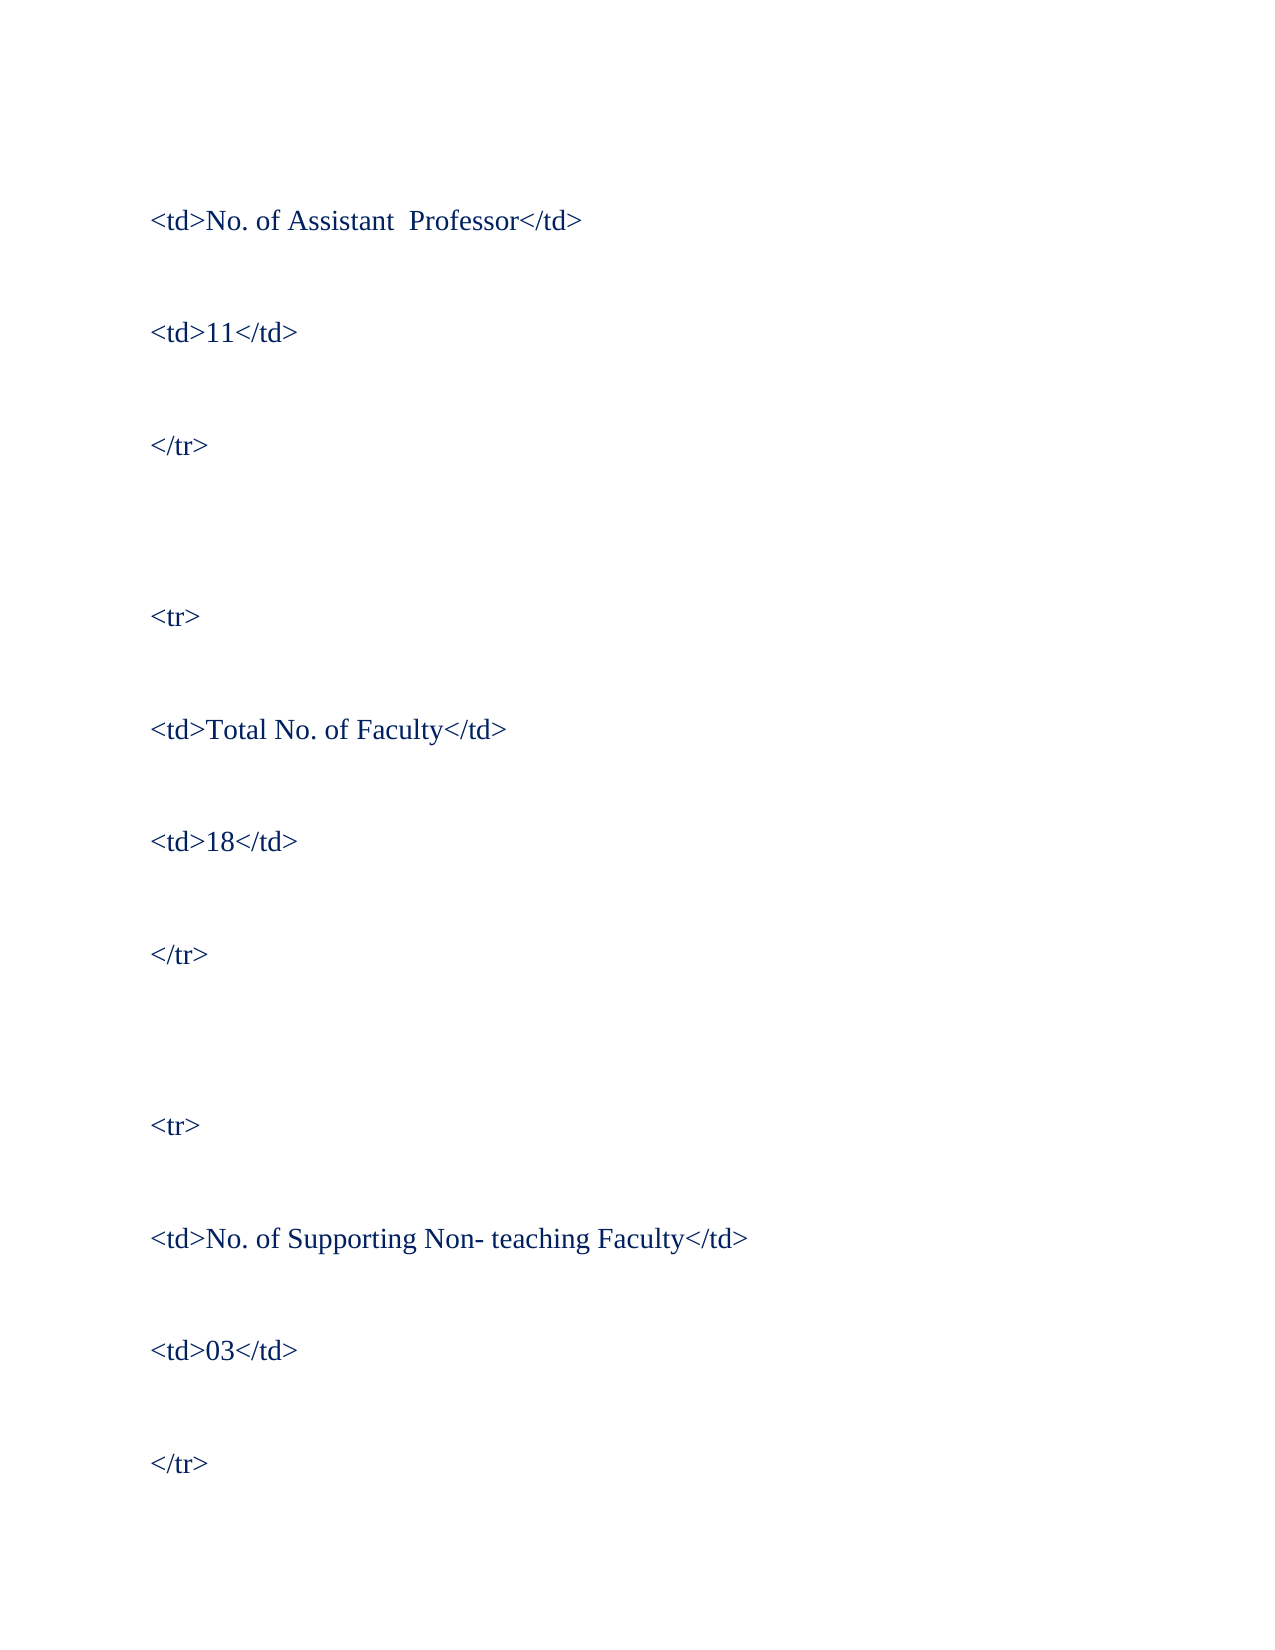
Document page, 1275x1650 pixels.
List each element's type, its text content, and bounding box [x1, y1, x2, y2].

text <td>11</td> [150, 315, 1125, 349]
text <td>No. of Assistant Professor</td> [150, 203, 1125, 237]
text <tr> [150, 599, 1125, 633]
text </tr> [150, 428, 1125, 461]
text </tr> [150, 1446, 1125, 1479]
text <tr> [150, 1108, 1125, 1142]
text <td>03</td> [150, 1333, 1125, 1367]
text <td>18</td> [150, 824, 1125, 858]
text <td>No. of Supporting Non- teaching Faculty</td> [150, 1221, 1125, 1254]
text <td>Total No. of Faculty</td> [150, 712, 1125, 746]
text </tr> [150, 937, 1125, 970]
